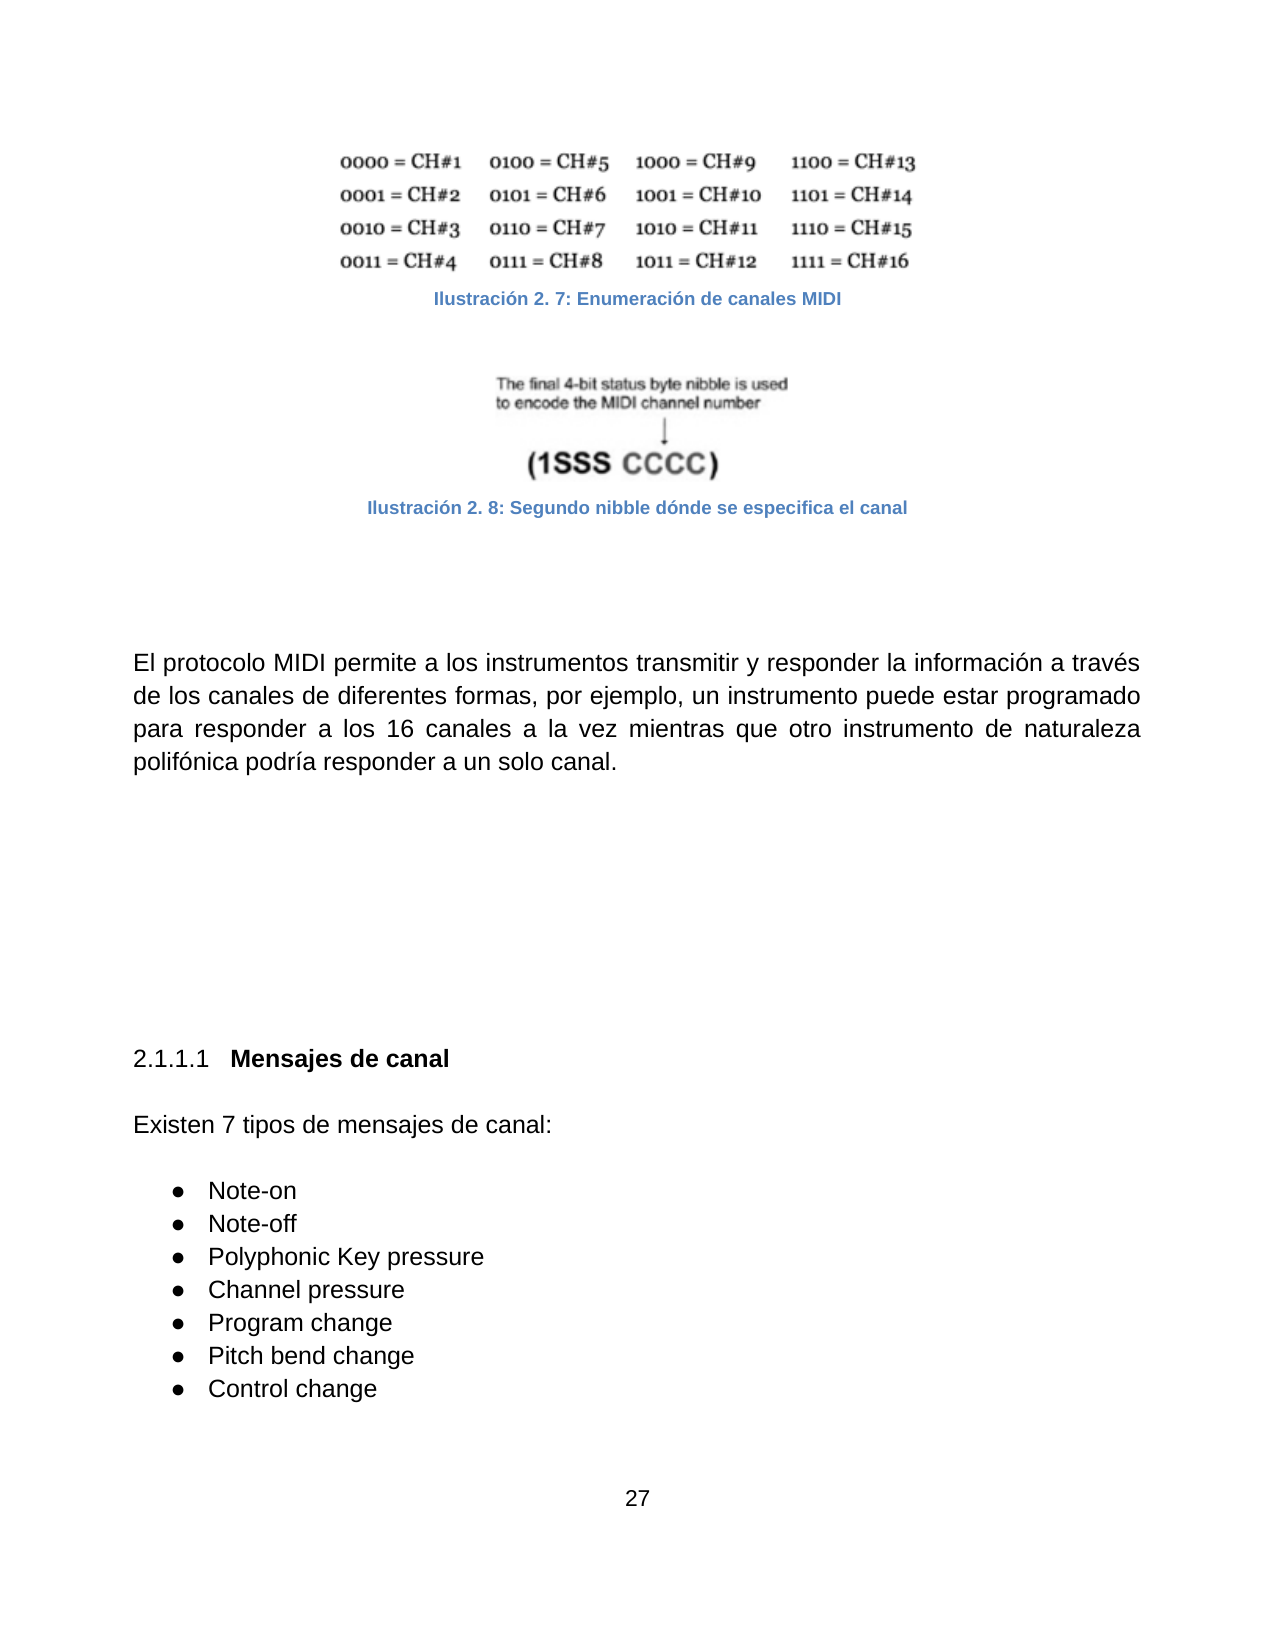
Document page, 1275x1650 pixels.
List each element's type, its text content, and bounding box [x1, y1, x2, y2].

text Existen 7 tipos de mensajes de canal: [133, 1110, 1142, 1139]
picture [480, 362, 802, 493]
picture [330, 150, 945, 284]
text Ilustración 2. 7: Enumeración de canales MIDI [133, 287, 1142, 309]
list Note-on [170, 1176, 1142, 1205]
list Program change [170, 1308, 1142, 1337]
list Pitch bend change [170, 1341, 1142, 1370]
list Polyphonic Key pressure [170, 1242, 1142, 1271]
list Note-off [170, 1209, 1142, 1238]
text 2.1.1.1 Mensajes de canal [133, 1044, 1142, 1073]
text Ilustración 2. 8: Segundo nibble dónde se especifica el canal [133, 497, 1142, 518]
text El protocolo MIDI permite a los instrumentos transmitir y responder la información a través de los canales de diferentes formas, por ejemplo, un instrumento puede estar programado para responder a los 16 canales a la vez mientras que otro instrumento de naturaleza polifónica podría responder a un solo canal. [133, 648, 1142, 775]
list Control change [170, 1374, 1142, 1403]
list Channel pressure [170, 1275, 1142, 1304]
